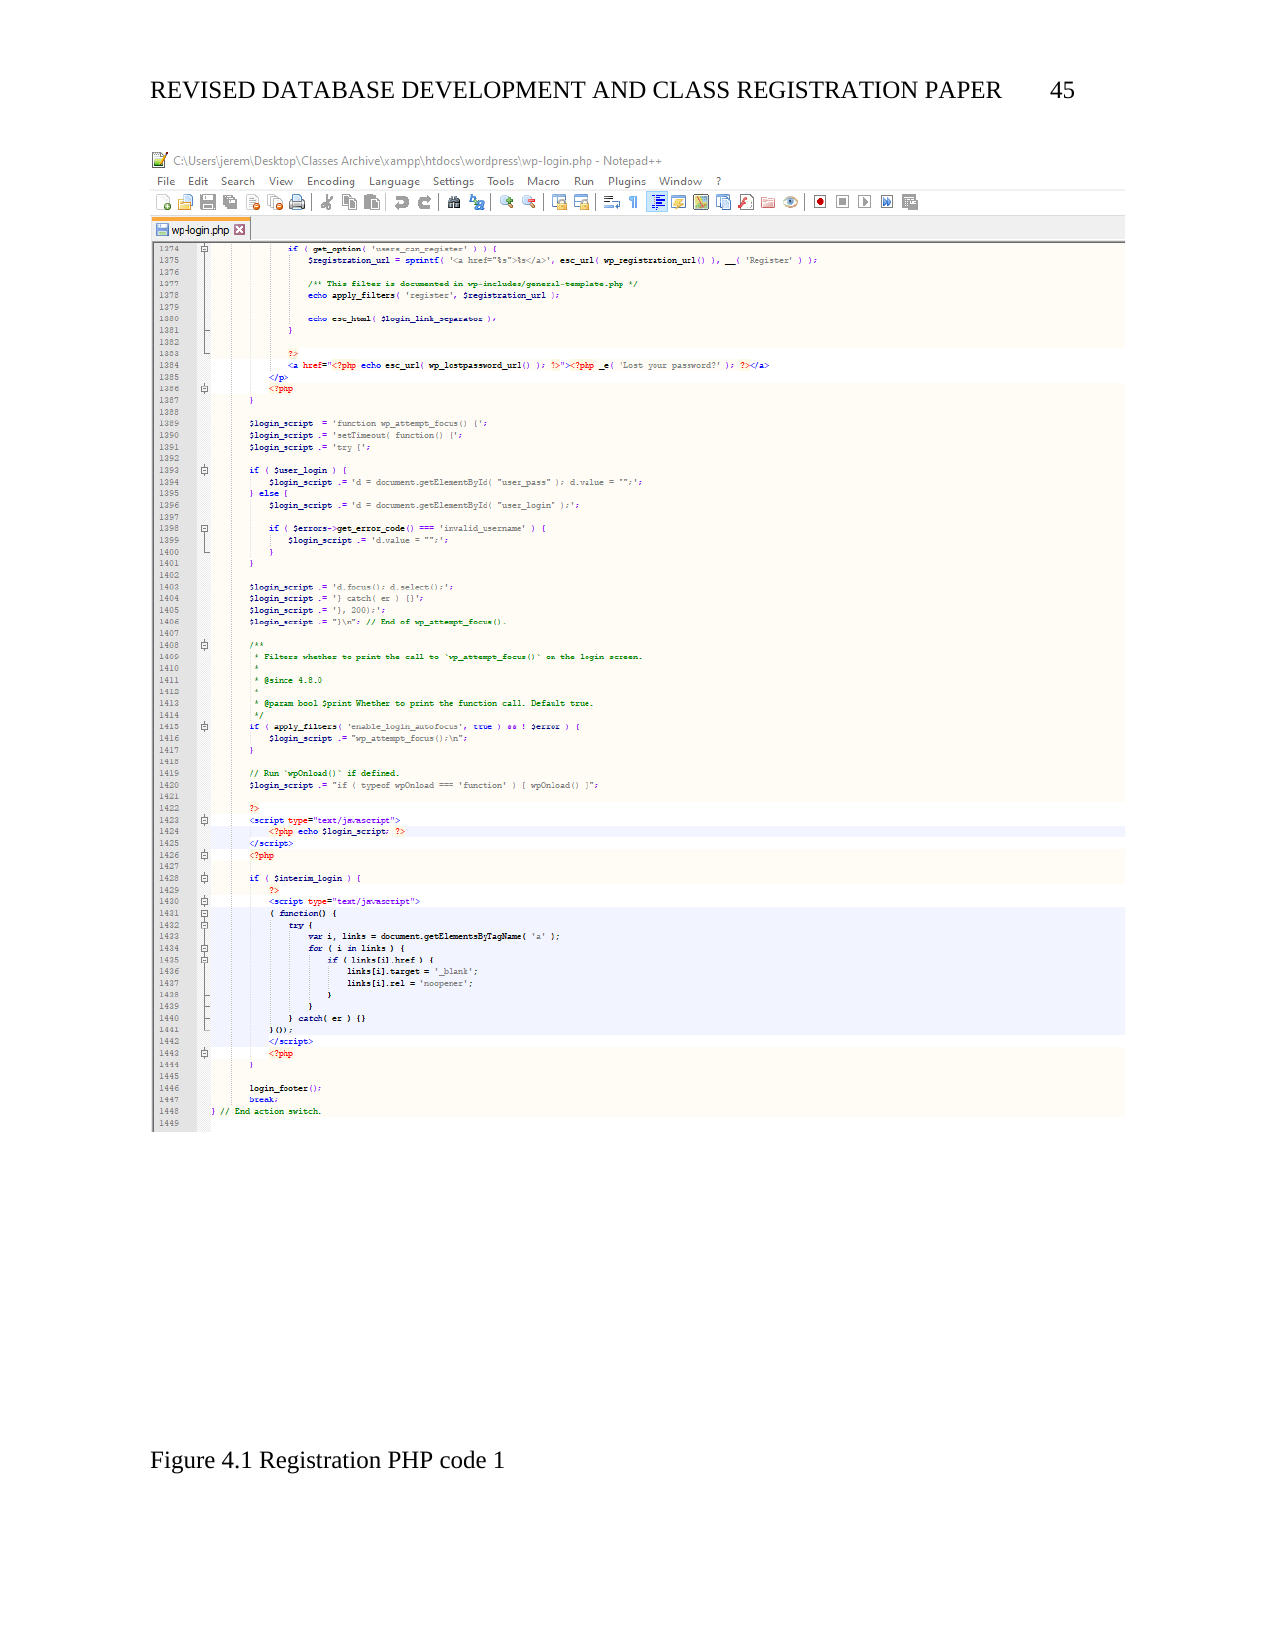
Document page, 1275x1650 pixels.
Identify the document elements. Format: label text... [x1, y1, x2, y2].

picture [150, 150, 1125, 1132]
text Figure 4.1 Registration PHP code 1 [150, 1445, 1125, 1474]
